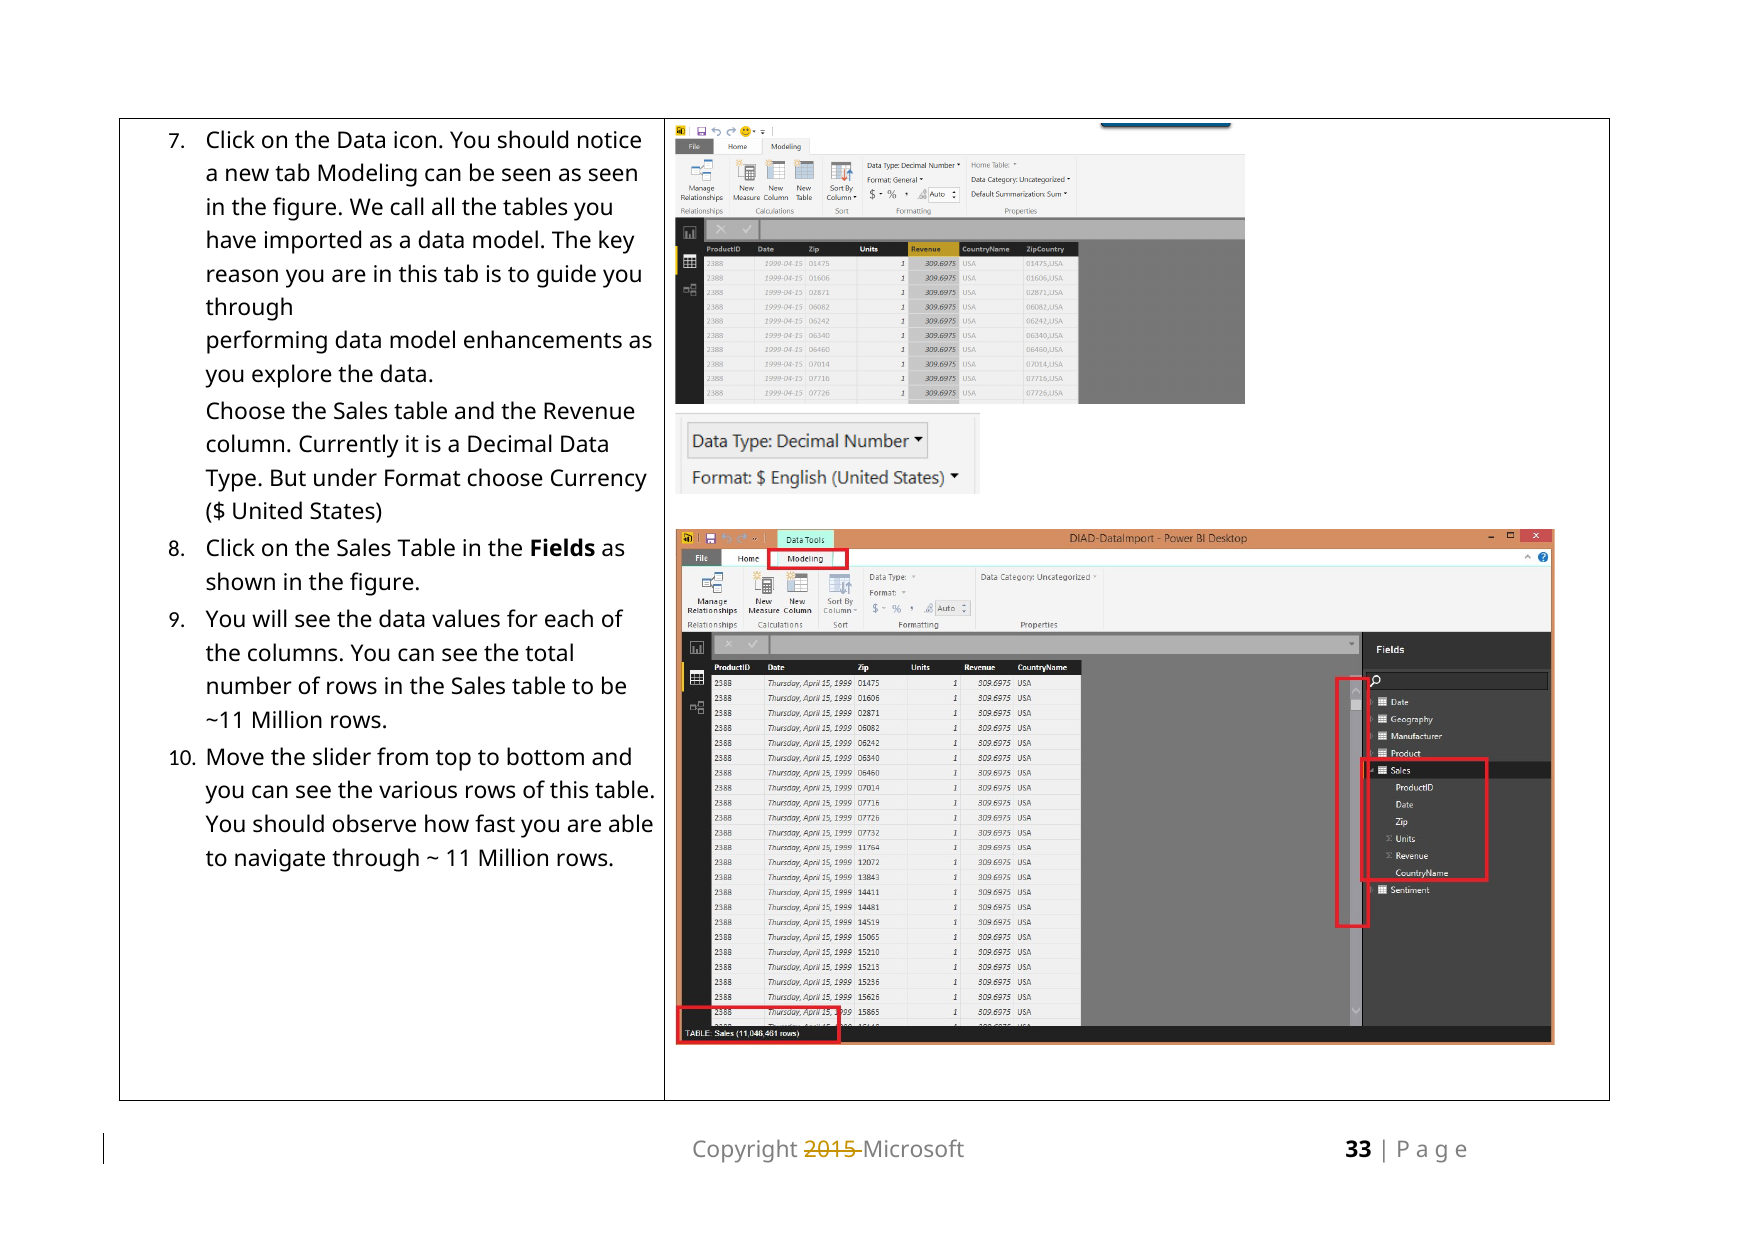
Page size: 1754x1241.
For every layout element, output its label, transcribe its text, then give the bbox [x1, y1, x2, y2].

table_header [665, 119, 1609, 1099]
picture [675, 123, 1245, 404]
picture [675, 406, 980, 494]
table_header Click on the Data icon. You should notice a new tab Modeling can be seen as seen in the figure. We call all the tables you have imported as a data model. The key reason you are in this tab is to guide you through performing data model enhancements as you explore the data. Choose the Sales table and the Revenue column. Currently it is a Decimal Data Type. But under Format choose Currency ($ United States) Click on the Sales Table in the Fields as shown in the figure. You will see the data values for each of the columns. You can see the total number of rows in the Sales table to be ~11 Million rows. Move the slider from top to bottom and you can see the various rows of this table. You should observe how fast you are able to navigate through ~ 11 Million rows. [120, 119, 664, 1099]
picture [675, 529, 1555, 1045]
